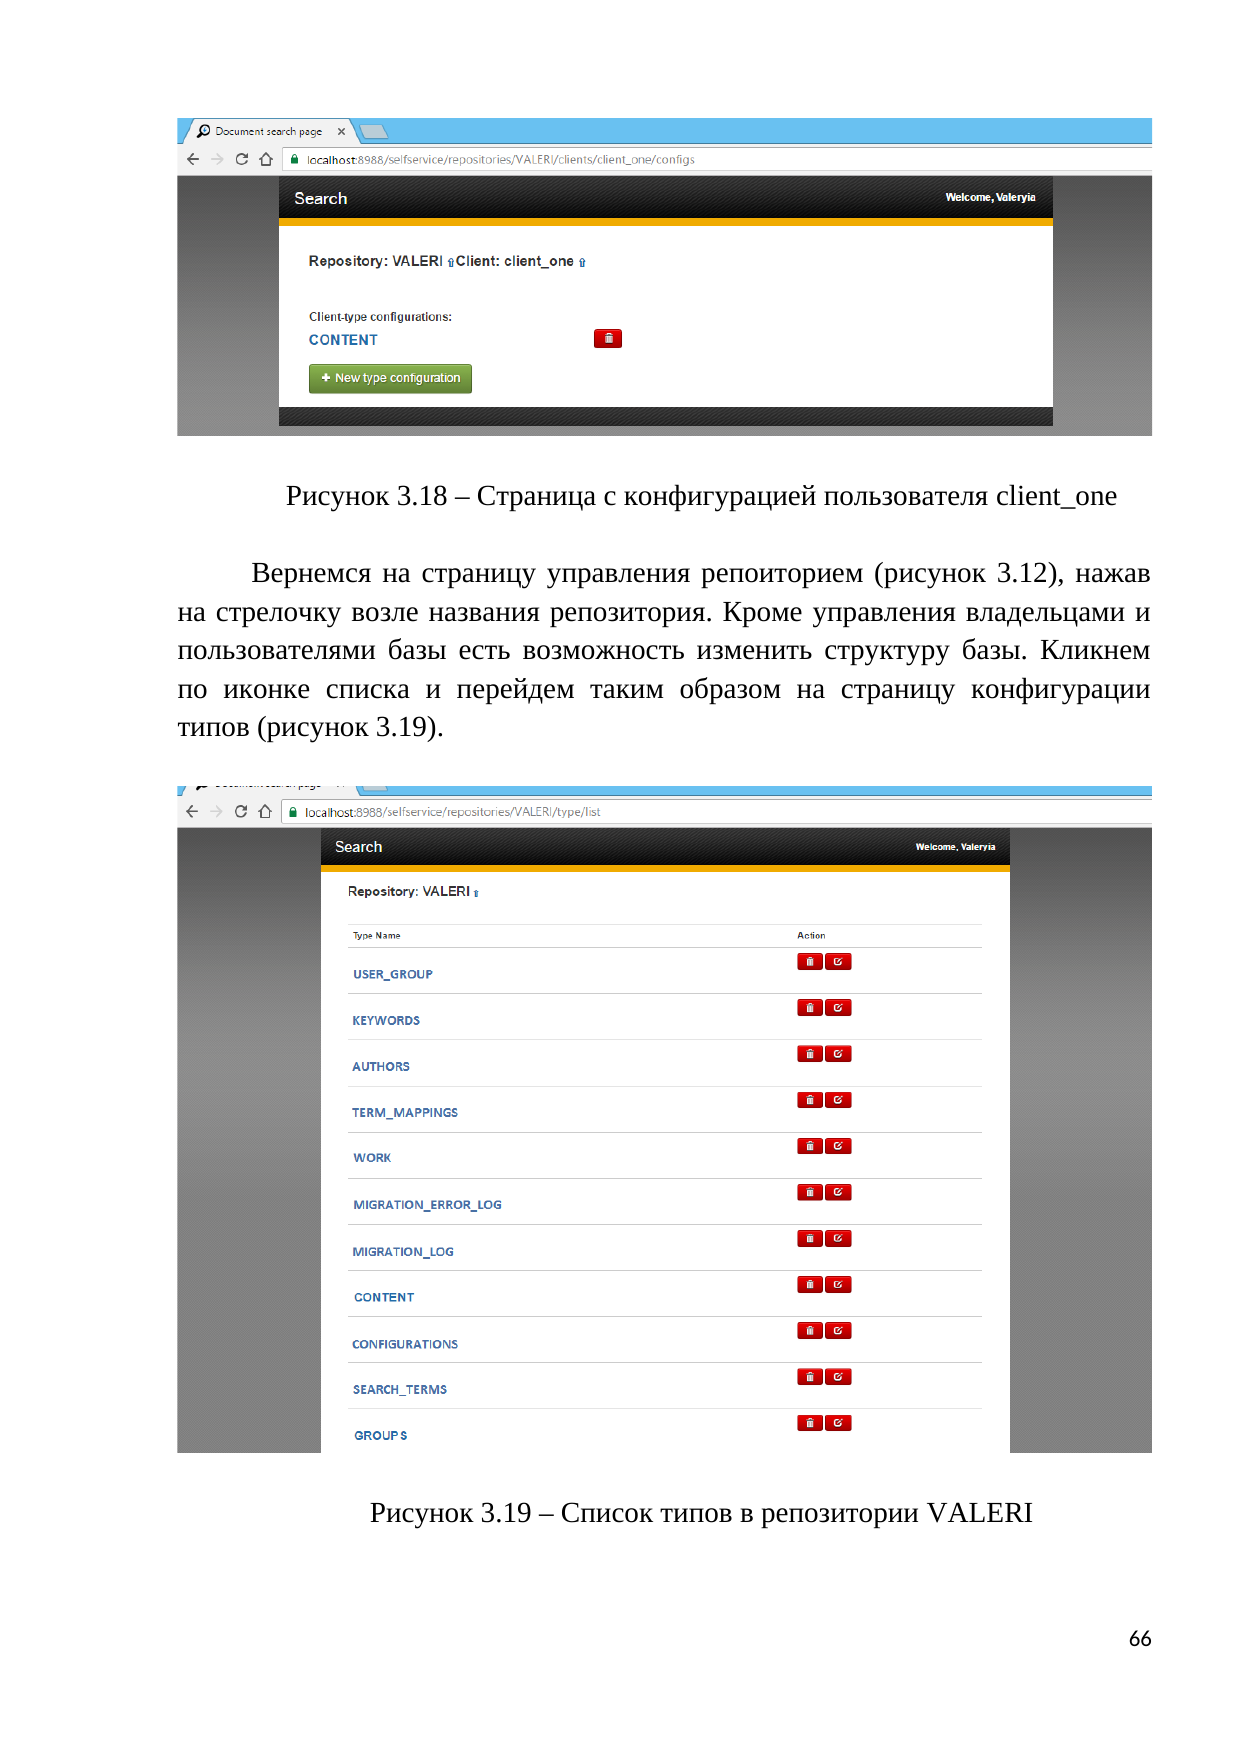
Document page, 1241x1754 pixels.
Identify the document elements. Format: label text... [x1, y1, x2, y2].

picture [177, 118, 1153, 436]
text Вернемся на страницу управления репоиторием (рисунок 3.12), нажав на стрелочку возле названия репозитория. Кроме управления владельцами и пользователями базы есть возможность изменить структуру базы. Кликнем по иконке списка и перейдем таким образом на страницу конфигурации типов (рисунок 3.19). [177, 555, 1152, 743]
picture [177, 786, 1152, 1453]
text Рисунок 3.19 – Список типов в репозитории VALERI [177, 1495, 1152, 1528]
text Рисунок 3.18 – Страница с конфигурацией пользователя client_one [177, 478, 1152, 512]
